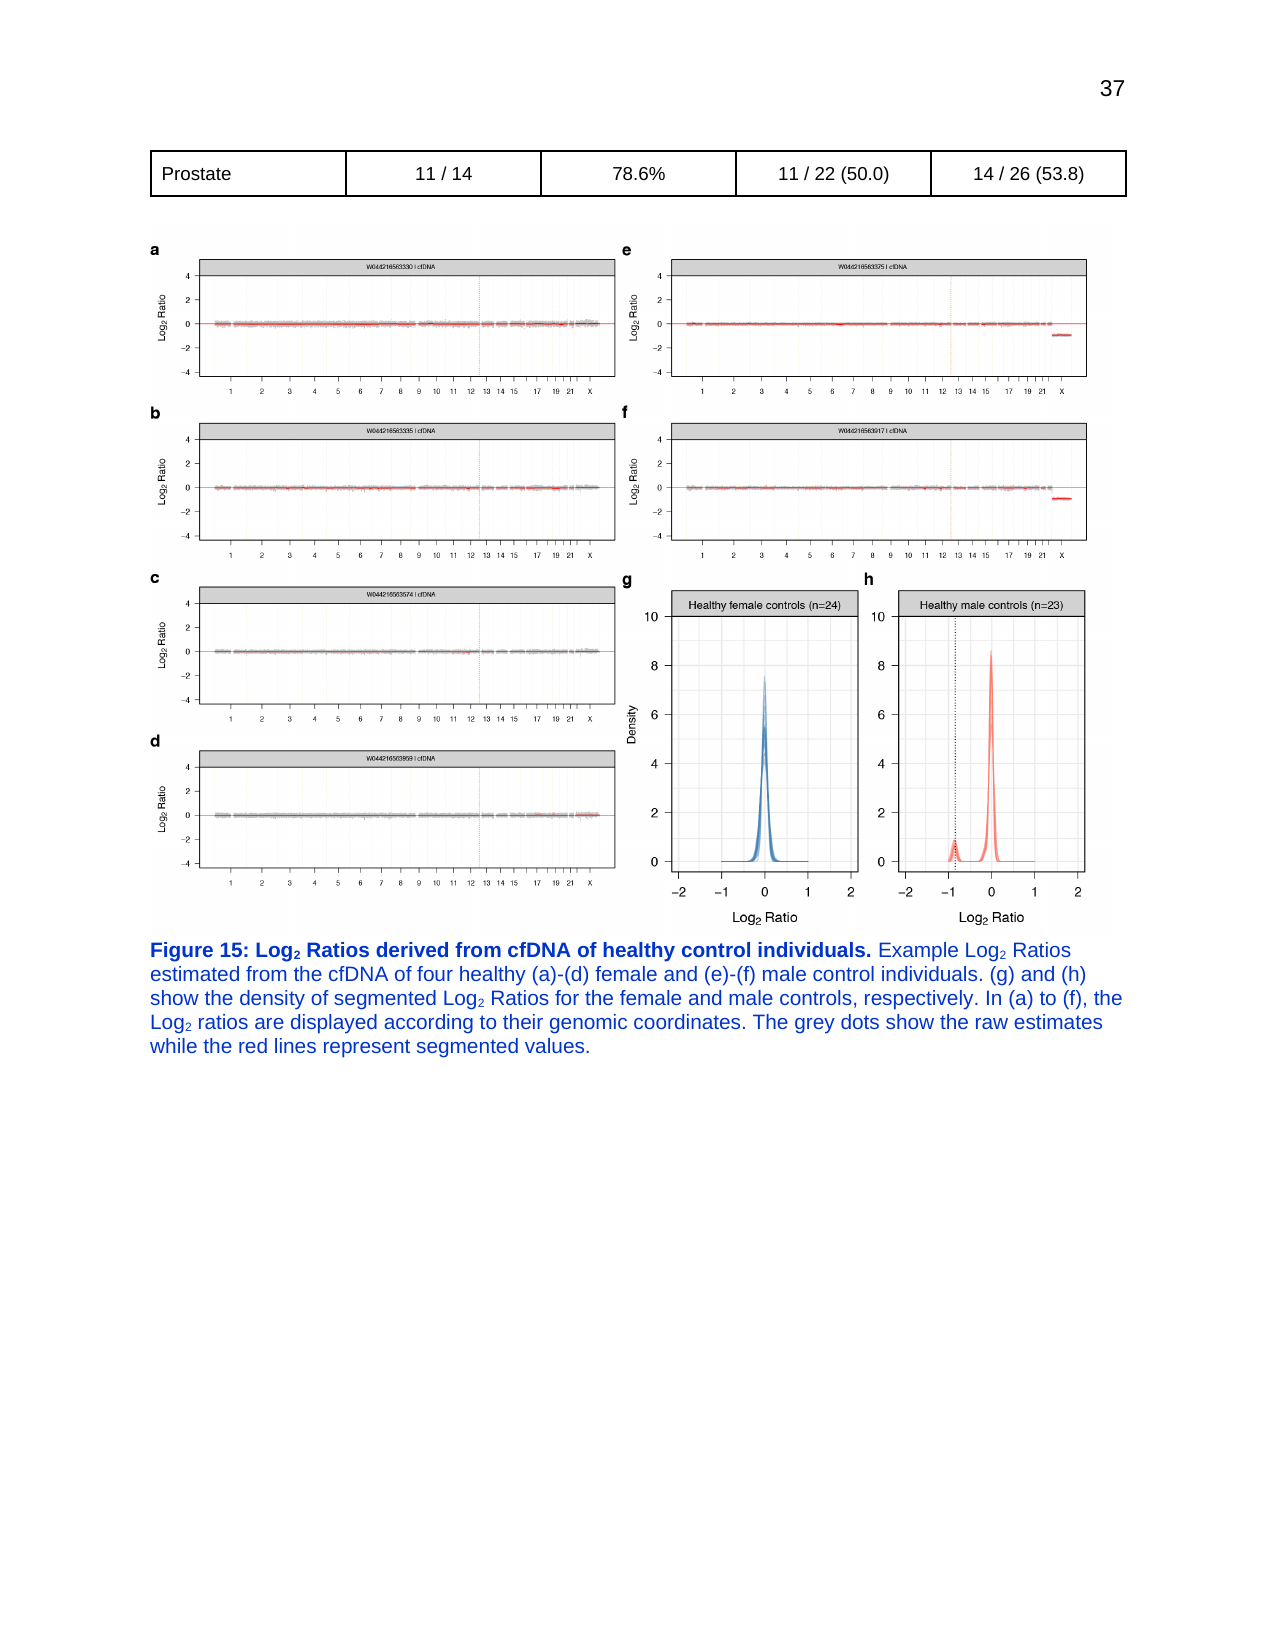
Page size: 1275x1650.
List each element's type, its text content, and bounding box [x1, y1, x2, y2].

picture [150, 222, 1113, 938]
table_cell 11 / 22 (50.0) [737, 152, 930, 194]
text Figure 15: Log2 Ratios derived from cfDNA of healthy control individuals. Example Log2 Ratios estimated from the cfDNA of four healthy (a)-(d) female and (e)-(f) male control individuals. (g) and (h) show the density of segmented Log2 Ratios for the female and male controls, respectively. In (a) to (f), the Log2 ratios are displayed according to their genomic coordinates. The grey dots show the raw estimates while the red lines represent segmented values. [150, 938, 1125, 1058]
table_cell 11 / 14 [347, 152, 540, 194]
table_cell Prostate [152, 152, 345, 194]
table_cell 14 / 26 (53.8) [932, 152, 1125, 194]
table_cell 78.6% [542, 152, 735, 194]
